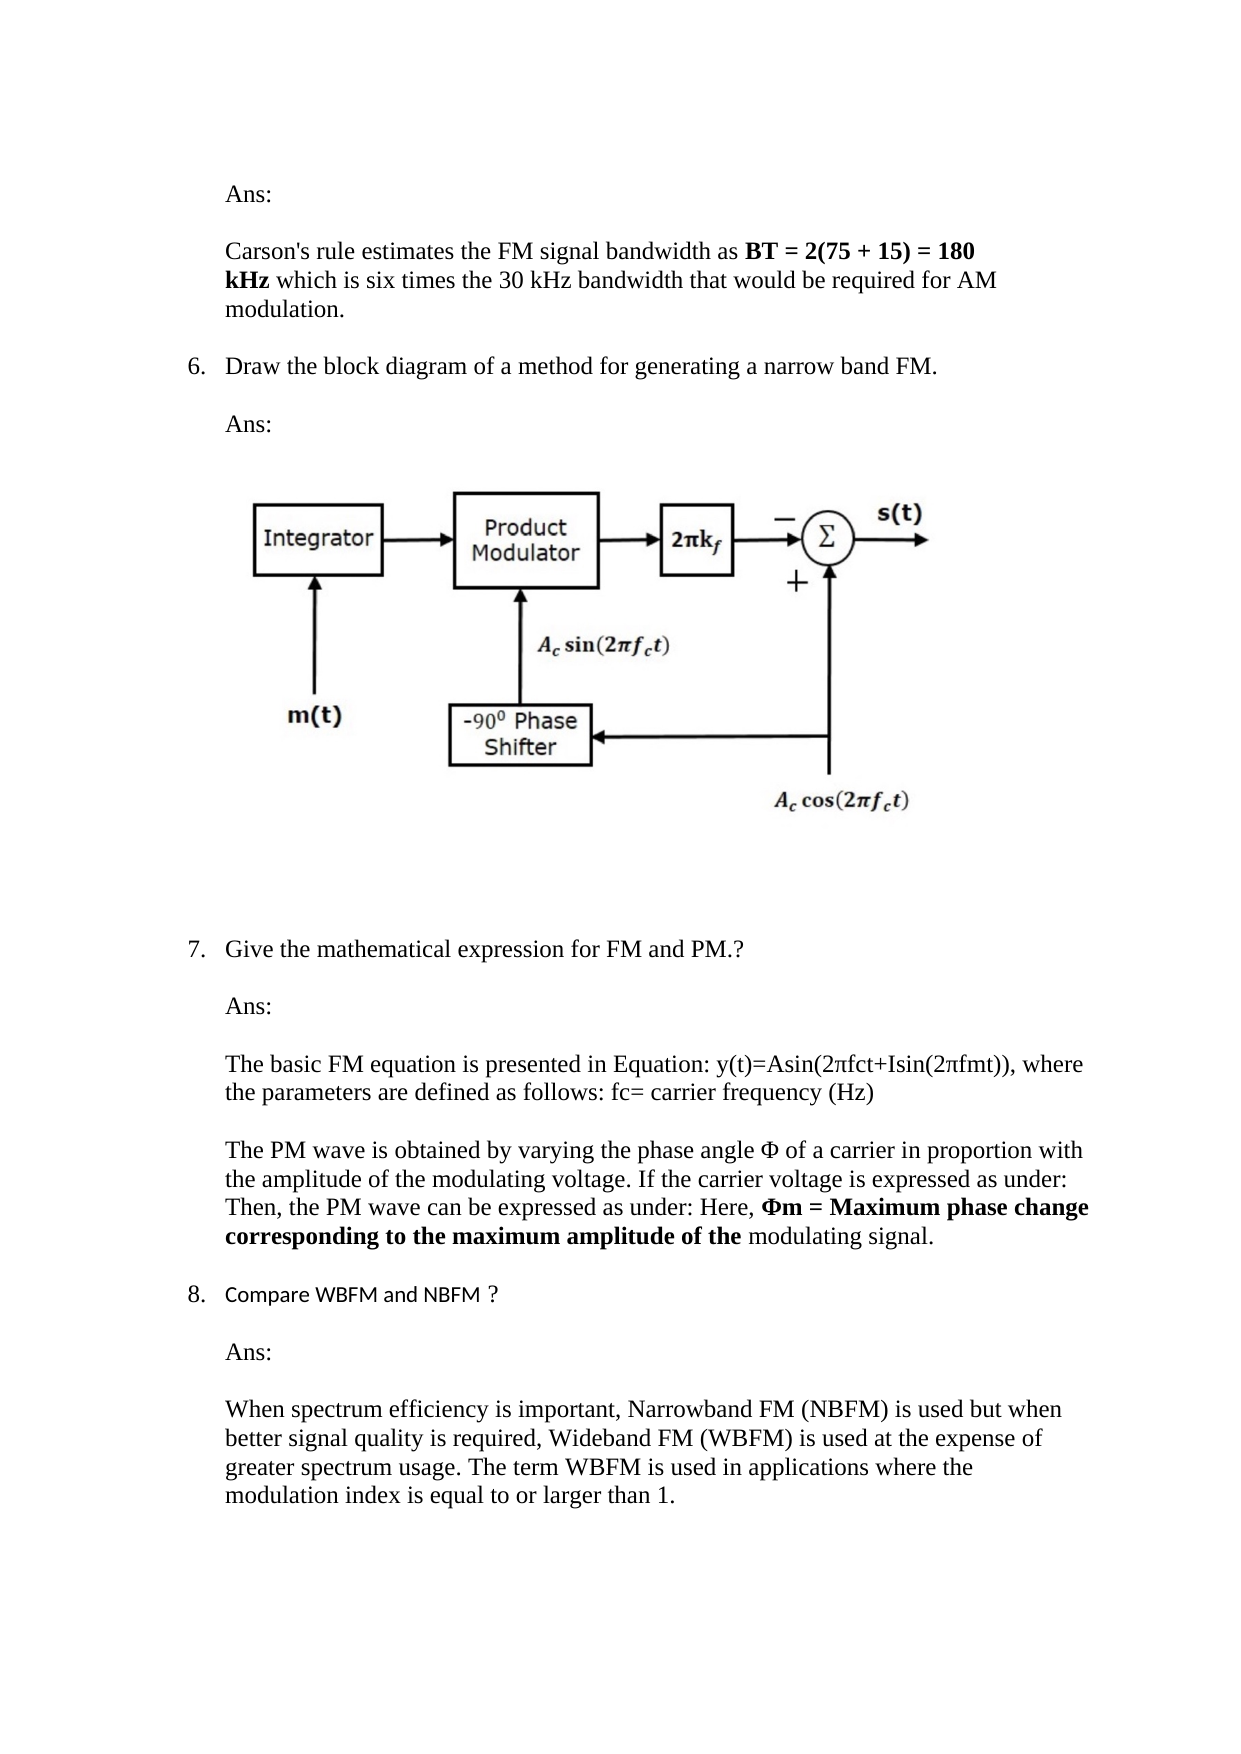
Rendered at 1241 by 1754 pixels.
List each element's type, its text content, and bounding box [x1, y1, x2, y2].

list Draw the block diagram of a method for generating a narrow band FM. [187, 351, 1090, 380]
picture [225, 466, 965, 848]
list Ans: [225, 1337, 1090, 1365]
list The PM wave is obtained by varying the phase angle Φ of a carrier in proportion with the amplitude of the modulating voltage. If the carrier voltage is expressed as under: Then, the PM wave can be expressed as under: Here, Φm = Maximum phase change corresponding to the maximum amplitude of the modulating signal. [225, 1135, 1090, 1250]
list Compare WBFM and NBFM ? [187, 1279, 1090, 1308]
list The basic FM equation is presented in Equation: y(t)=Asin(2πfct+Isin(2πfmt)), where the parameters are defined as follows: fc= carrier frequency (Hz) [225, 1049, 1090, 1106]
list Ans: [225, 991, 1090, 1020]
list Carson's rule estimates the FM signal bandwidth as BT = 2(75 + 15) = 180 kHz which is six times the 30 kHz bandwidth that would be required for AM modulation. [225, 236, 1090, 322]
list Ans: [225, 179, 1090, 207]
list When spectrum efficiency is important, Narrowband FM (NBFM) is used but when better signal quality is required, Wideband FM (WBFM) is used at the expense of greater spectrum usage. The term WBFM is used in applications where the modulation index is equal to or larger than 1. [225, 1394, 1090, 1509]
list Give the mathematical expression for FM and PM.? [187, 934, 1090, 962]
list Ans: [225, 409, 1090, 437]
